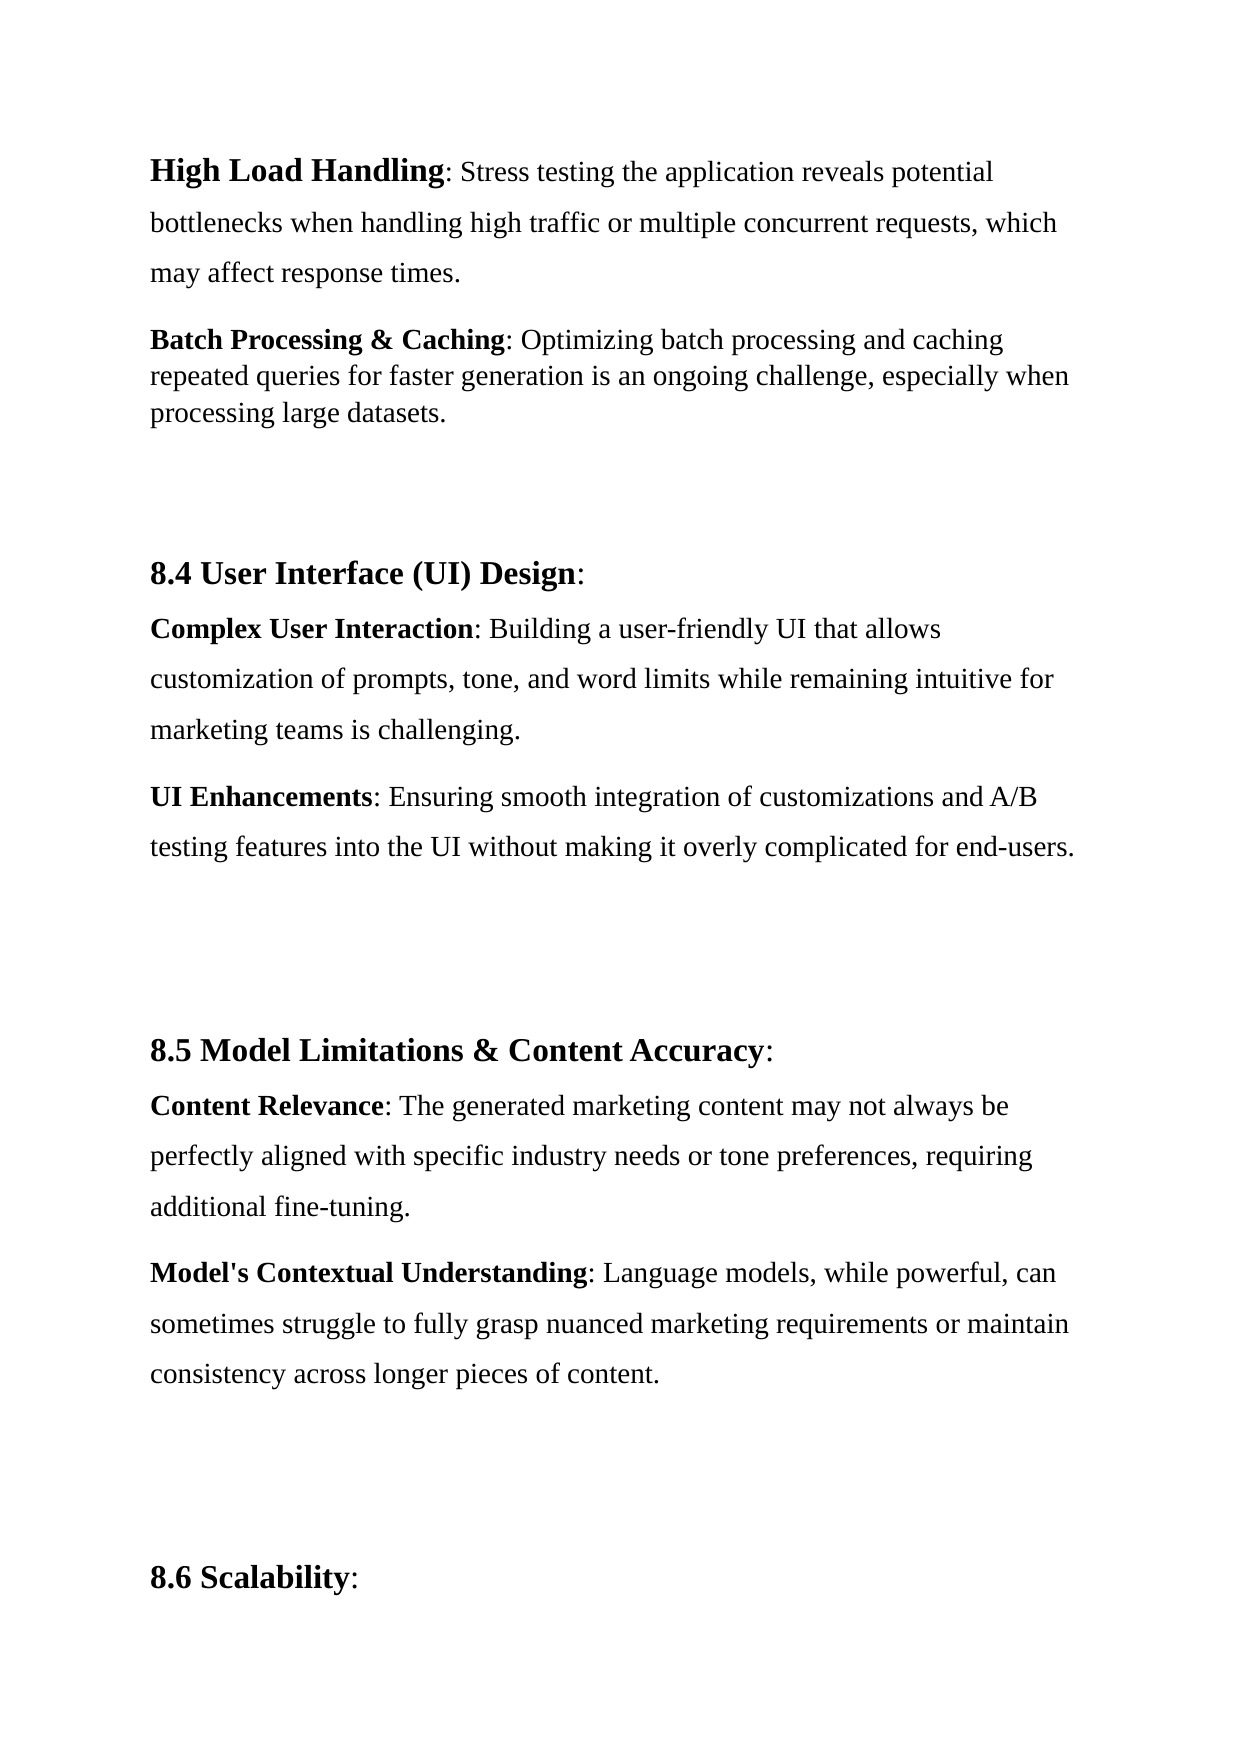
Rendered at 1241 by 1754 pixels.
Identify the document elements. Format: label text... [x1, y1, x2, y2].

text Content Relevance: The generated marketing content may not always be perfectly aligned with specific industry needs or tone preferences, requiring additional fine-tuning. [150, 1088, 1090, 1222]
text 8.6 Scalability: [150, 1557, 1090, 1596]
text 8.5 Model Limitations & Content Accuracy: [150, 1030, 1090, 1068]
text 8.4 User Interface (UI) Design: [150, 553, 1090, 591]
text Complex User Interaction: Building a user-friendly UI that allows customization of prompts, tone, and word limits while remaining intuitive for marketing teams is challenging. [150, 611, 1090, 745]
text UI Enhancements: Ensuring smooth integration of customizations and A/B testing features into the UI without making it overly complicated for end-users. [150, 779, 1090, 863]
text Batch Processing & Caching: Optimizing batch processing and caching repeated queries for faster generation is an ongoing challenge, especially when processing large datasets. [150, 322, 1090, 428]
text High Load Handling: Stress testing the application reveals potential bottlenecks when handling high traffic or multiple concurrent requests, which may affect response times. [150, 150, 1090, 289]
text Model's Contextual Understanding: Language models, while powerful, can sometimes struggle to fully grasp nuanced marketing requirements or maintain consistency across longer pieces of content. [150, 1256, 1090, 1390]
